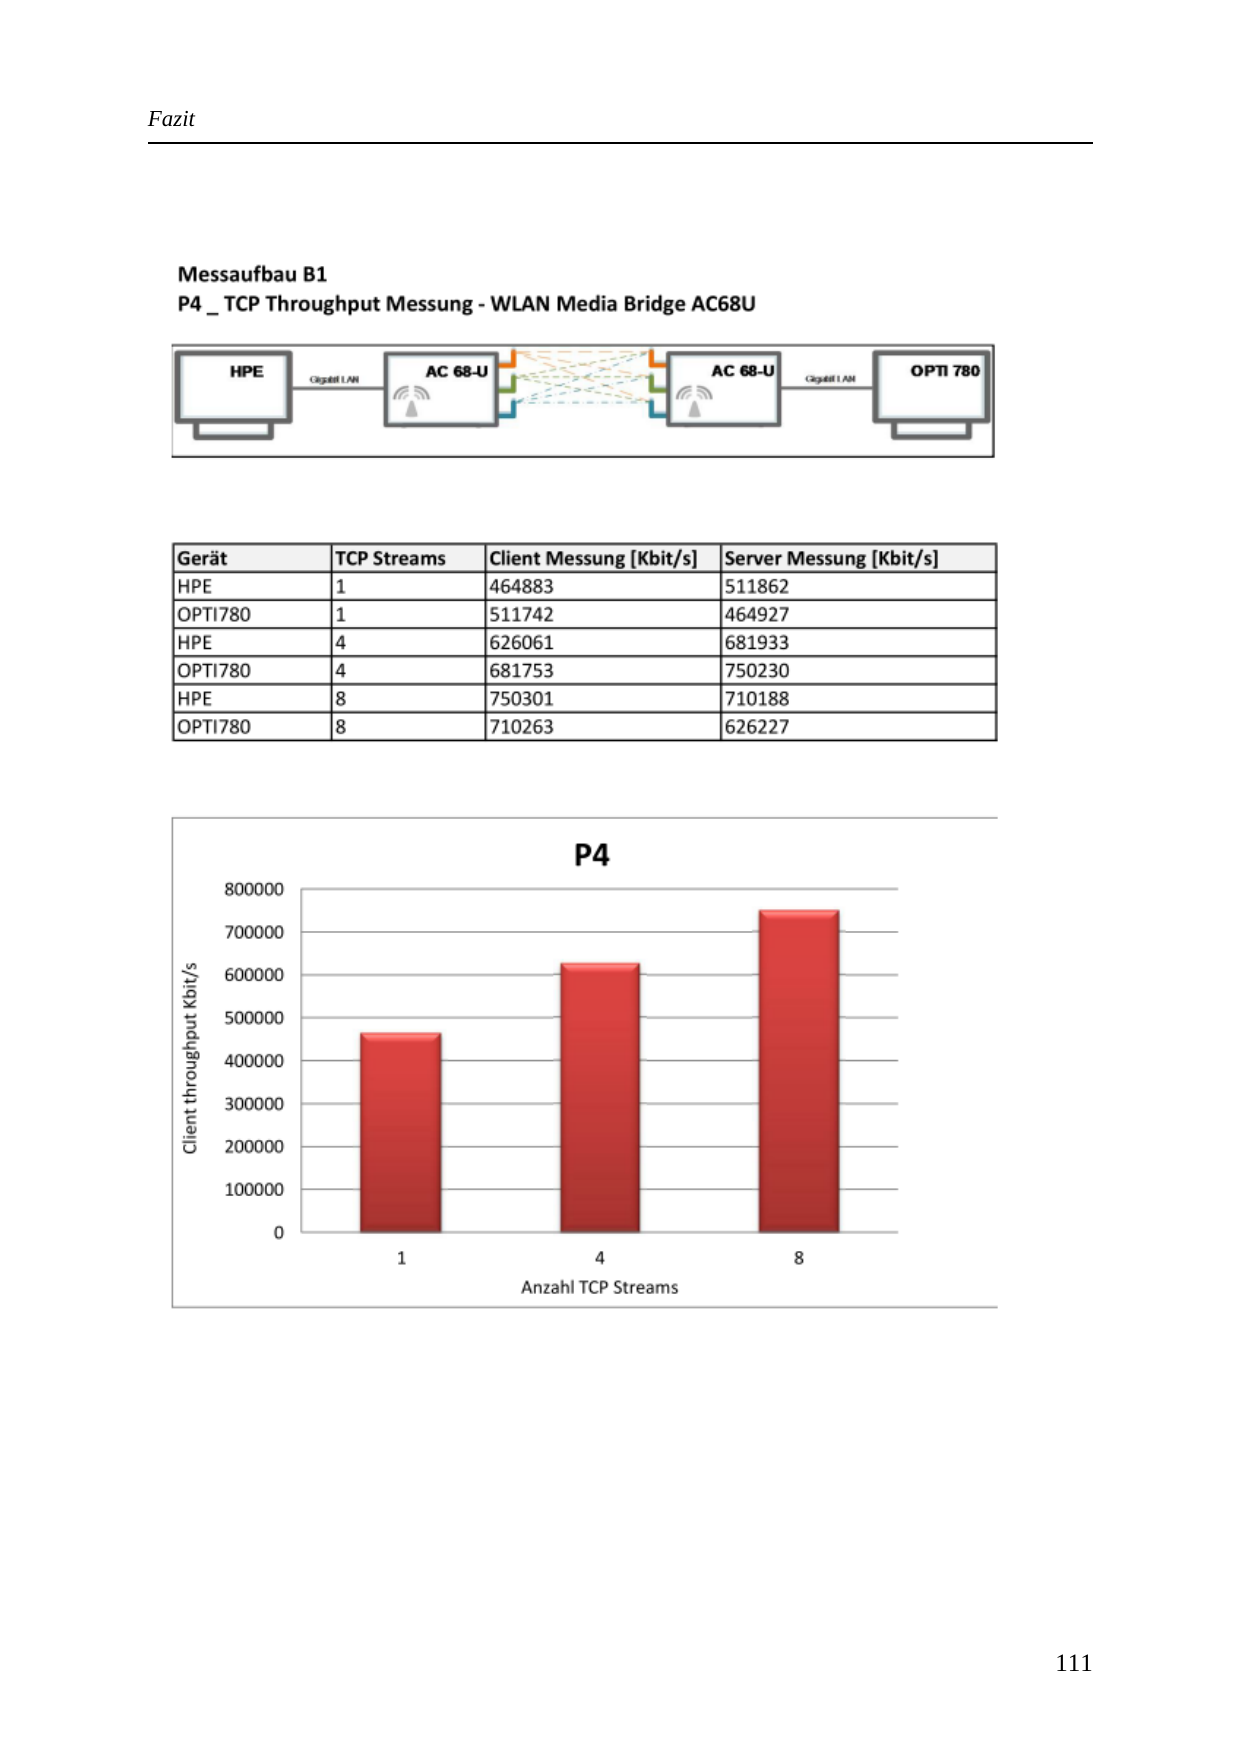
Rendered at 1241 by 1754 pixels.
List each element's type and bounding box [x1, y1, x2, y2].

picture [147, 230, 1093, 1348]
